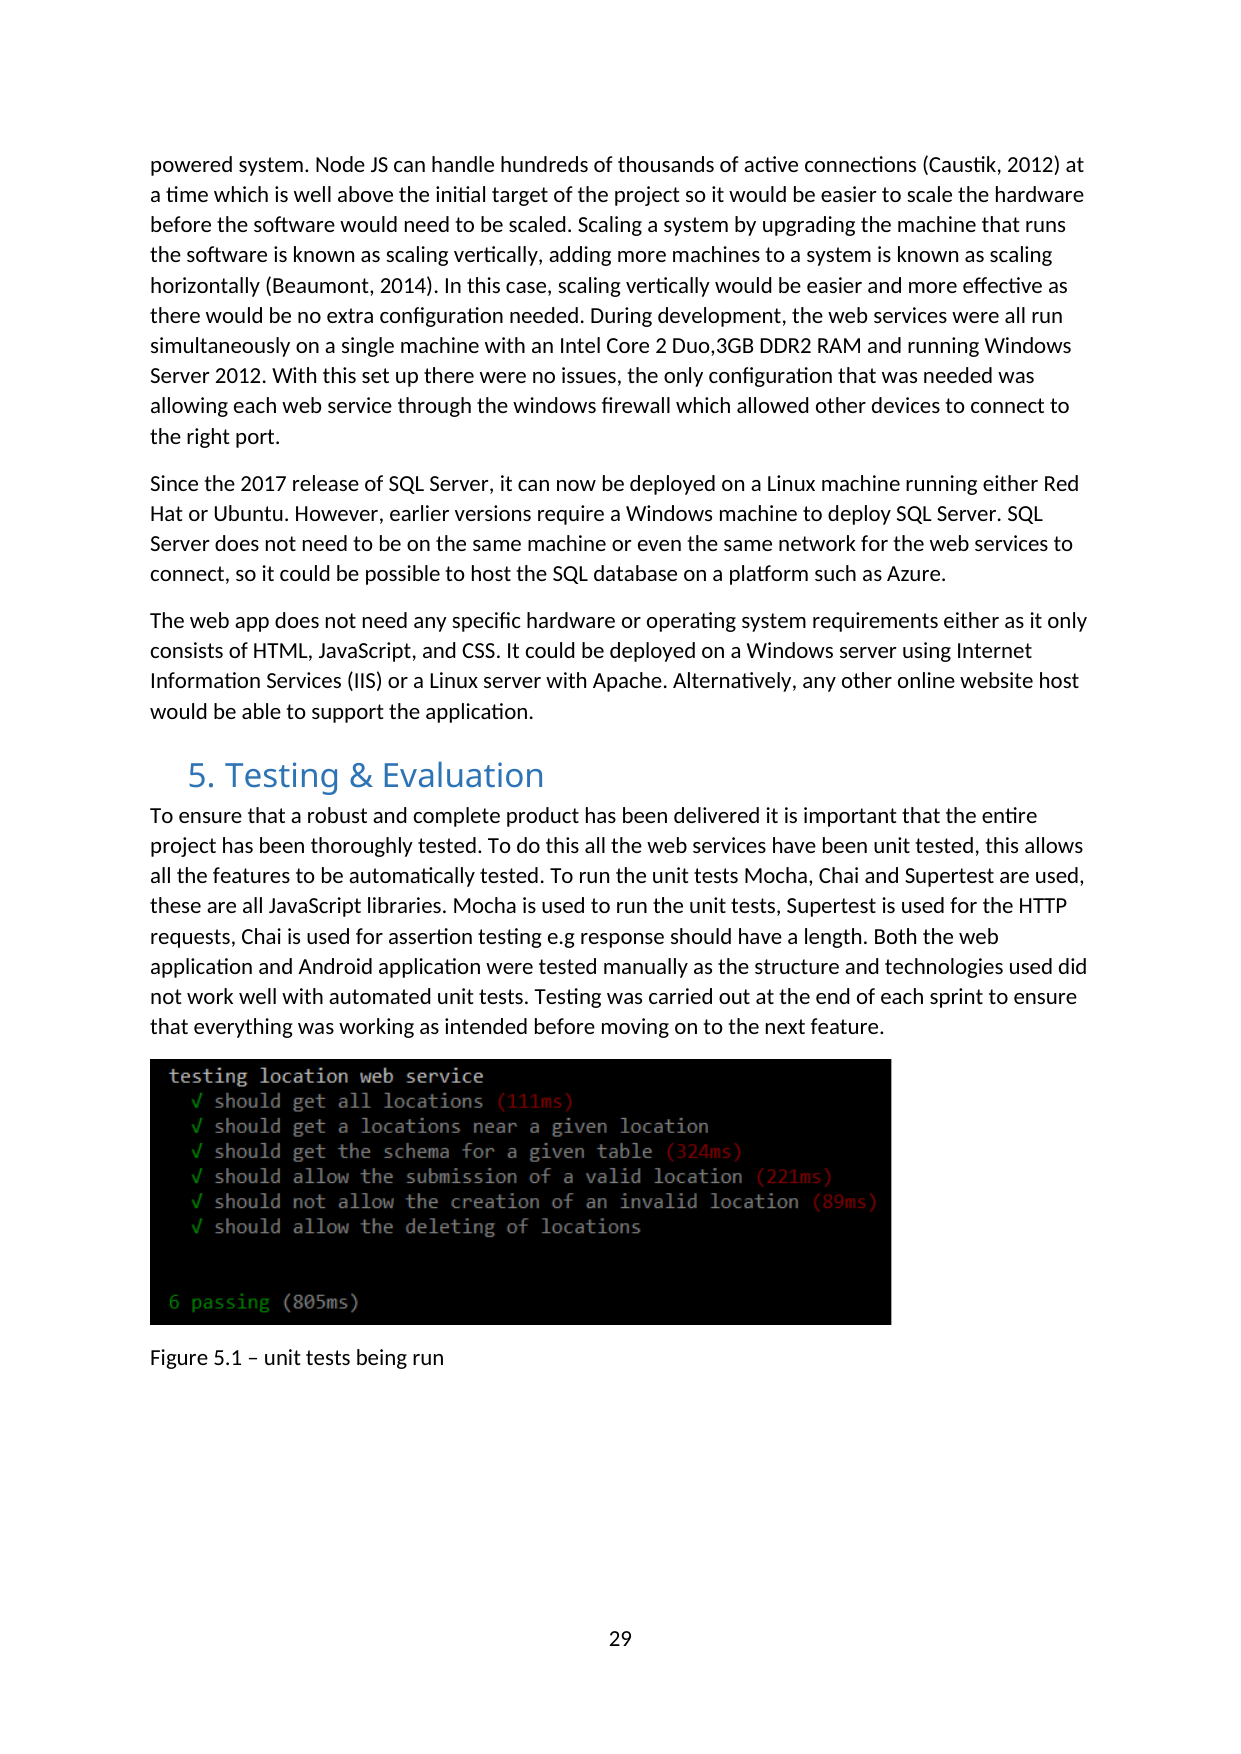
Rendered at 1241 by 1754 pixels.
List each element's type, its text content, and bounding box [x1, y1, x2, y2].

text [150, 150, 1090, 450]
text Since the 2017 release of SQL Server, it can now be deployed on a Linux machine running either Red Hat or Ubuntu. However, earlier versions require a Windows machine to deploy SQL Server. SQL Server does not need to be on the same machine or even the same network for the web services to connect, so it could be possible to host the SQL database on a platform such as Azure. [150, 469, 1090, 587]
text Figure 5.1 – unit tests being run [150, 1343, 1090, 1371]
subtitle Testing & Evaluation [187, 752, 1090, 797]
text To ensure that a robust and complete product has been delivered it is important that the entire project has been thoroughly tested. To do this all the web services have been unit tested, this allows all the features to be automatically tested. To run the unit tests Mocha, Chai and Supertest are used, these are all JavaScript libraries. Mocha is used to run the unit tests, Supertest is used for the HTTP requests, Chai is used for assertion testing e.g response should have a length. Both the web application and Android application were tested manually as the structure and technologies used did not work well with automated unit tests. Testing was carried out at the end of each sprint to ensure that everything was working as intended before moving on to the next feature. [150, 801, 1090, 1041]
picture [150, 1059, 892, 1325]
text The web app does not need any specific hardware or operating system requirements either as it only consists of HTML, JavaScript, and CSS. It could be deployed on a Windows server using Internet Information Services (IIS) or a Linux server with Apache. Alternatively, any other online website host would be able to support the application. [150, 606, 1090, 725]
